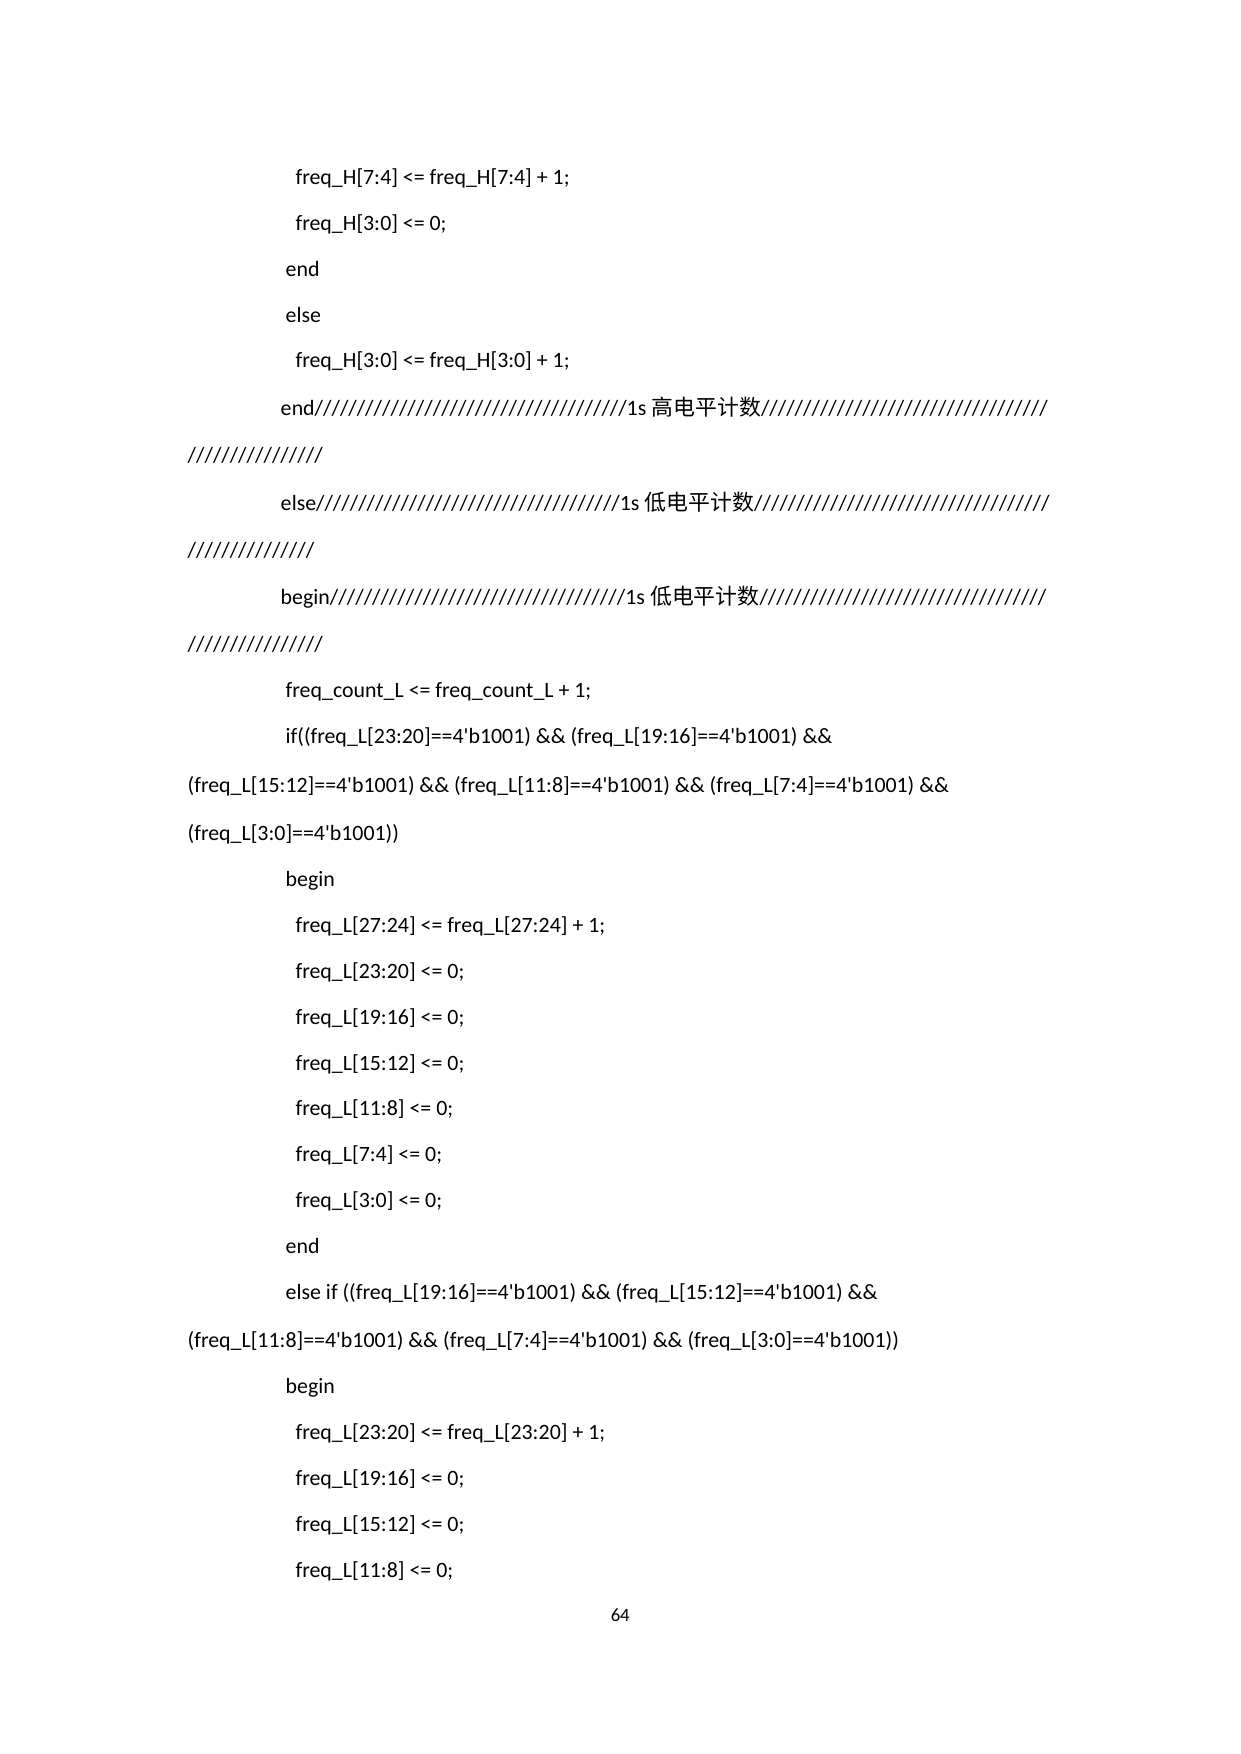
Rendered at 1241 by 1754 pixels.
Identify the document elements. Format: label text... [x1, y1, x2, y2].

text freq_count_L <= freq_count_L + 1; [187, 673, 1053, 706]
text freq_L[19:16] <= 0; [187, 1000, 1053, 1032]
text freq_L[23:20] <= freq_L[23:20] + 1; [187, 1415, 1053, 1448]
text if((freq_L[23:20]==4'b1001) && (freq_L[19:16]==4'b1001) && (freq_L[15:12]==4'b1001) && (freq_L[11:8]==4'b1001) && (freq_L[7:4]==4'b1001) && (freq_L[3:0]==4'b1001)) [187, 719, 1053, 849]
text freq_L[11:8] <= 0; [187, 1553, 1053, 1585]
text freq_L[23:20] <= 0; [187, 954, 1053, 987]
text freq_L[11:8] <= 0; [187, 1092, 1053, 1124]
text end [187, 1229, 1053, 1262]
text else [187, 298, 1053, 330]
text freq_H[7:4] <= freq_H[7:4] + 1; [187, 160, 1053, 193]
text freq_L[27:24] <= freq_L[27:24] + 1; [187, 908, 1053, 941]
text begin [187, 862, 1053, 895]
text freq_L[7:4] <= 0; [187, 1137, 1053, 1170]
text else if ((freq_L[19:16]==4'b1001) && (freq_L[15:12]==4'b1001) && (freq_L[11:8]==4'b1001) && (freq_L[7:4]==4'b1001) && (freq_L[3:0]==4'b1001)) [187, 1275, 1053, 1356]
text end [187, 252, 1053, 284]
text freq_L[3:0] <= 0; [187, 1183, 1053, 1216]
text freq_L[15:12] <= 0; [187, 1046, 1053, 1078]
text freq_H[3:0] <= freq_H[3:0] + 1; [187, 344, 1053, 376]
text freq_L[19:16] <= 0; [187, 1461, 1053, 1494]
text begin///////////////////////////////////1s低电平计数////////////////////////////////////////////////// [187, 579, 1053, 660]
text end/////////////////////////////////////1s高电平计数////////////////////////////////////////////////// [187, 389, 1053, 471]
text freq_H[3:0] <= 0; [187, 206, 1053, 239]
text freq_L[15:12] <= 0; [187, 1507, 1053, 1539]
text else////////////////////////////////////1s低电平计数////////////////////////////////////////////////// [187, 484, 1053, 565]
text begin [187, 1369, 1053, 1402]
